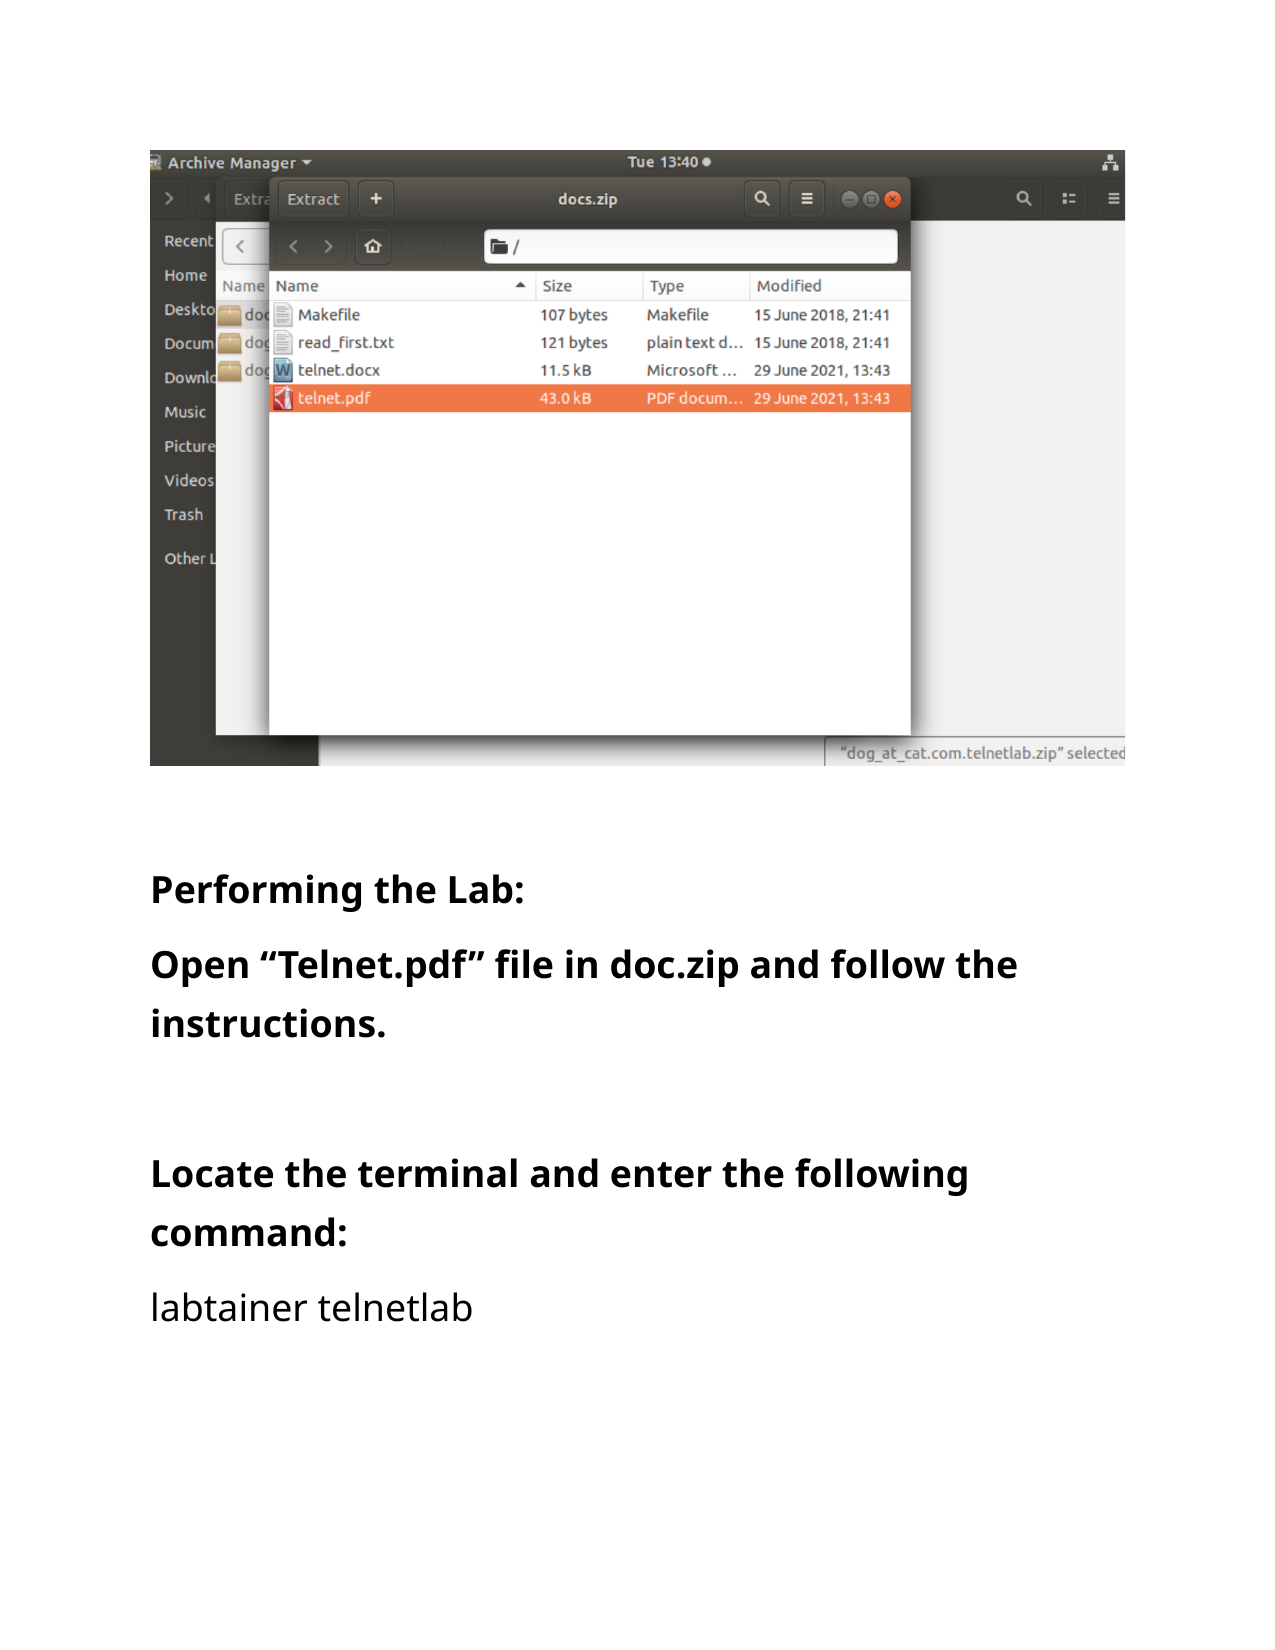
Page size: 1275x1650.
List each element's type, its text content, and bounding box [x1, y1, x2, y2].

text Locate the terminal and enter the following command: [150, 1147, 1125, 1257]
text Open “Telnet.pdf” file in doc.zip and follow the instructions. [150, 938, 1125, 1048]
picture [150, 150, 1125, 766]
text labtainer telnetlab [150, 1281, 1125, 1332]
text Performing the Lab: [150, 863, 1125, 914]
